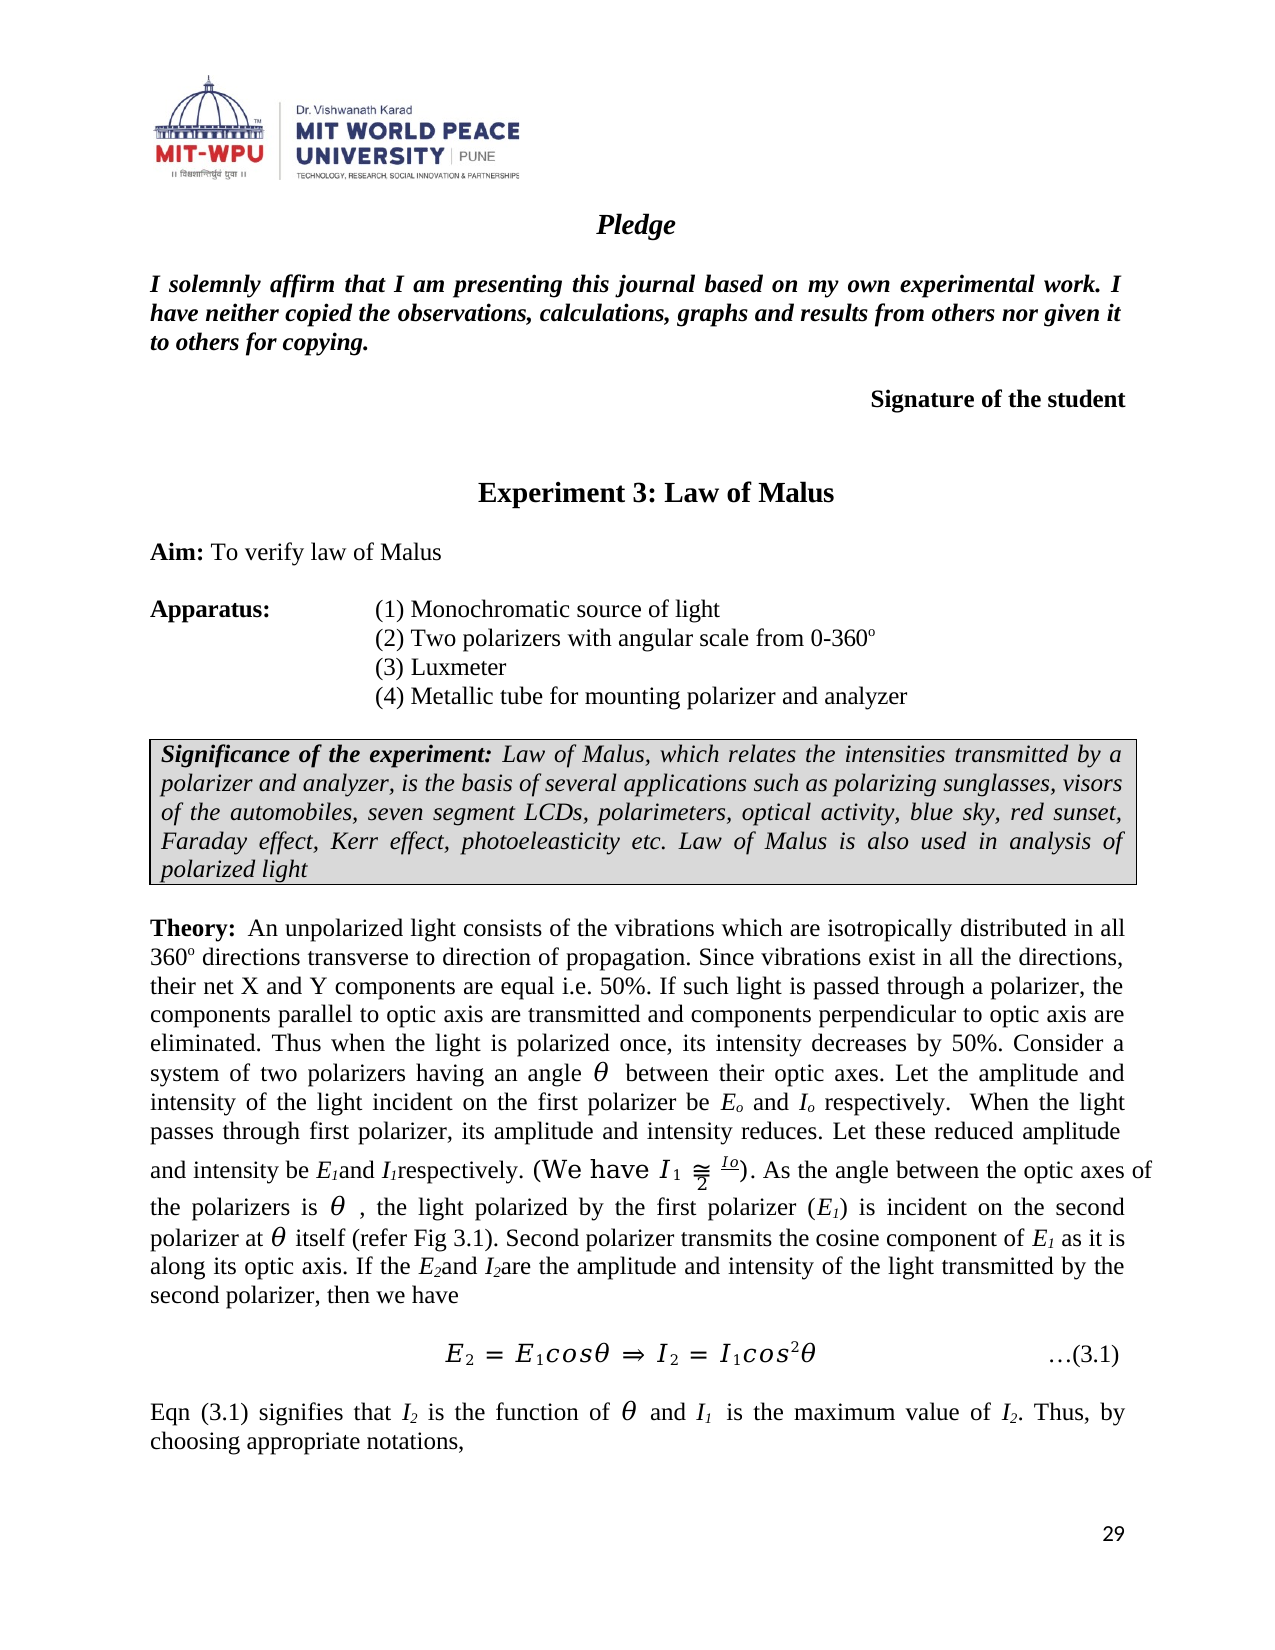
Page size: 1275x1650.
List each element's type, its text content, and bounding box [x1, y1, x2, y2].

text Theory: An unpolarized light consists of the vibrations which are isotropically distributed in all 360o directions transverse to direction of propagation. Since vibrations exist in all the directions, their net X and Y components are equal i.e. 50%. If such light is passed through a polarizer, the components parallel to optic axis are transmitted and components perpendicular to optic axis are eliminated. Thus when the light is polarized once, its intensity decreases by 50%. Consider a system of two polarizers having an angle 𝜃 between their optic axes. Let the amplitude and intensity of the light incident on the first polarizer be Eo and Io respectively. When the light passes through first polarizer, its amplitude and intensity reduces. Let these reduced amplitude [150, 913, 1125, 1145]
subtitle Experiment 3: Law of Malus [435, 475, 877, 509]
text Aim: To verify law of Malus [150, 537, 1227, 566]
text the polarizers is 𝜃 , the light polarized by the first polarizer (E1) is incident on the second polarizer at 𝜃 itself (refer Fig 3.1). Second polarizer transmits the cosine component of E1 as it is along its optic axis. If the E2and I2are the amplitude and intensity of the light transmitted by the second polarizer, then we have [150, 1191, 1126, 1309]
list Metallic tube for mounting polarizer and analyzer [375, 681, 1227, 709]
picture [153, 75, 520, 180]
subtitle Pledge [435, 207, 840, 241]
text I solemnly affirm that I am presenting this journal based on my own experimental work. I have neither copied the observations, calculations, graphs and results from others nor given it to others for copying. [150, 269, 1125, 355]
text and intensity be E1and I1respectively. (We have 𝐼1 ≅ 𝐼𝑜). As the angle between the optic axes of [150, 1153, 1227, 1183]
text Signature of the student [48, 384, 1125, 413]
list Two polarizers with angular scale from 0-360o [375, 623, 1227, 652]
list Luxmeter [375, 652, 1227, 681]
text Apparatus: (1) Monochromatic source of light [150, 594, 1227, 623]
text 𝐸2 = 𝐸1𝑐𝑜𝑠𝜃 ⇒ 𝐼2 = 𝐼1𝑐𝑜𝑠2𝜃 …(3.1) [150, 1338, 1227, 1368]
text Eqn (3.1) signifies that I2 is the function of 𝜃 and I1 is the maximum value of I2. Thus, by choosing appropriate notations, [150, 1397, 1126, 1455]
